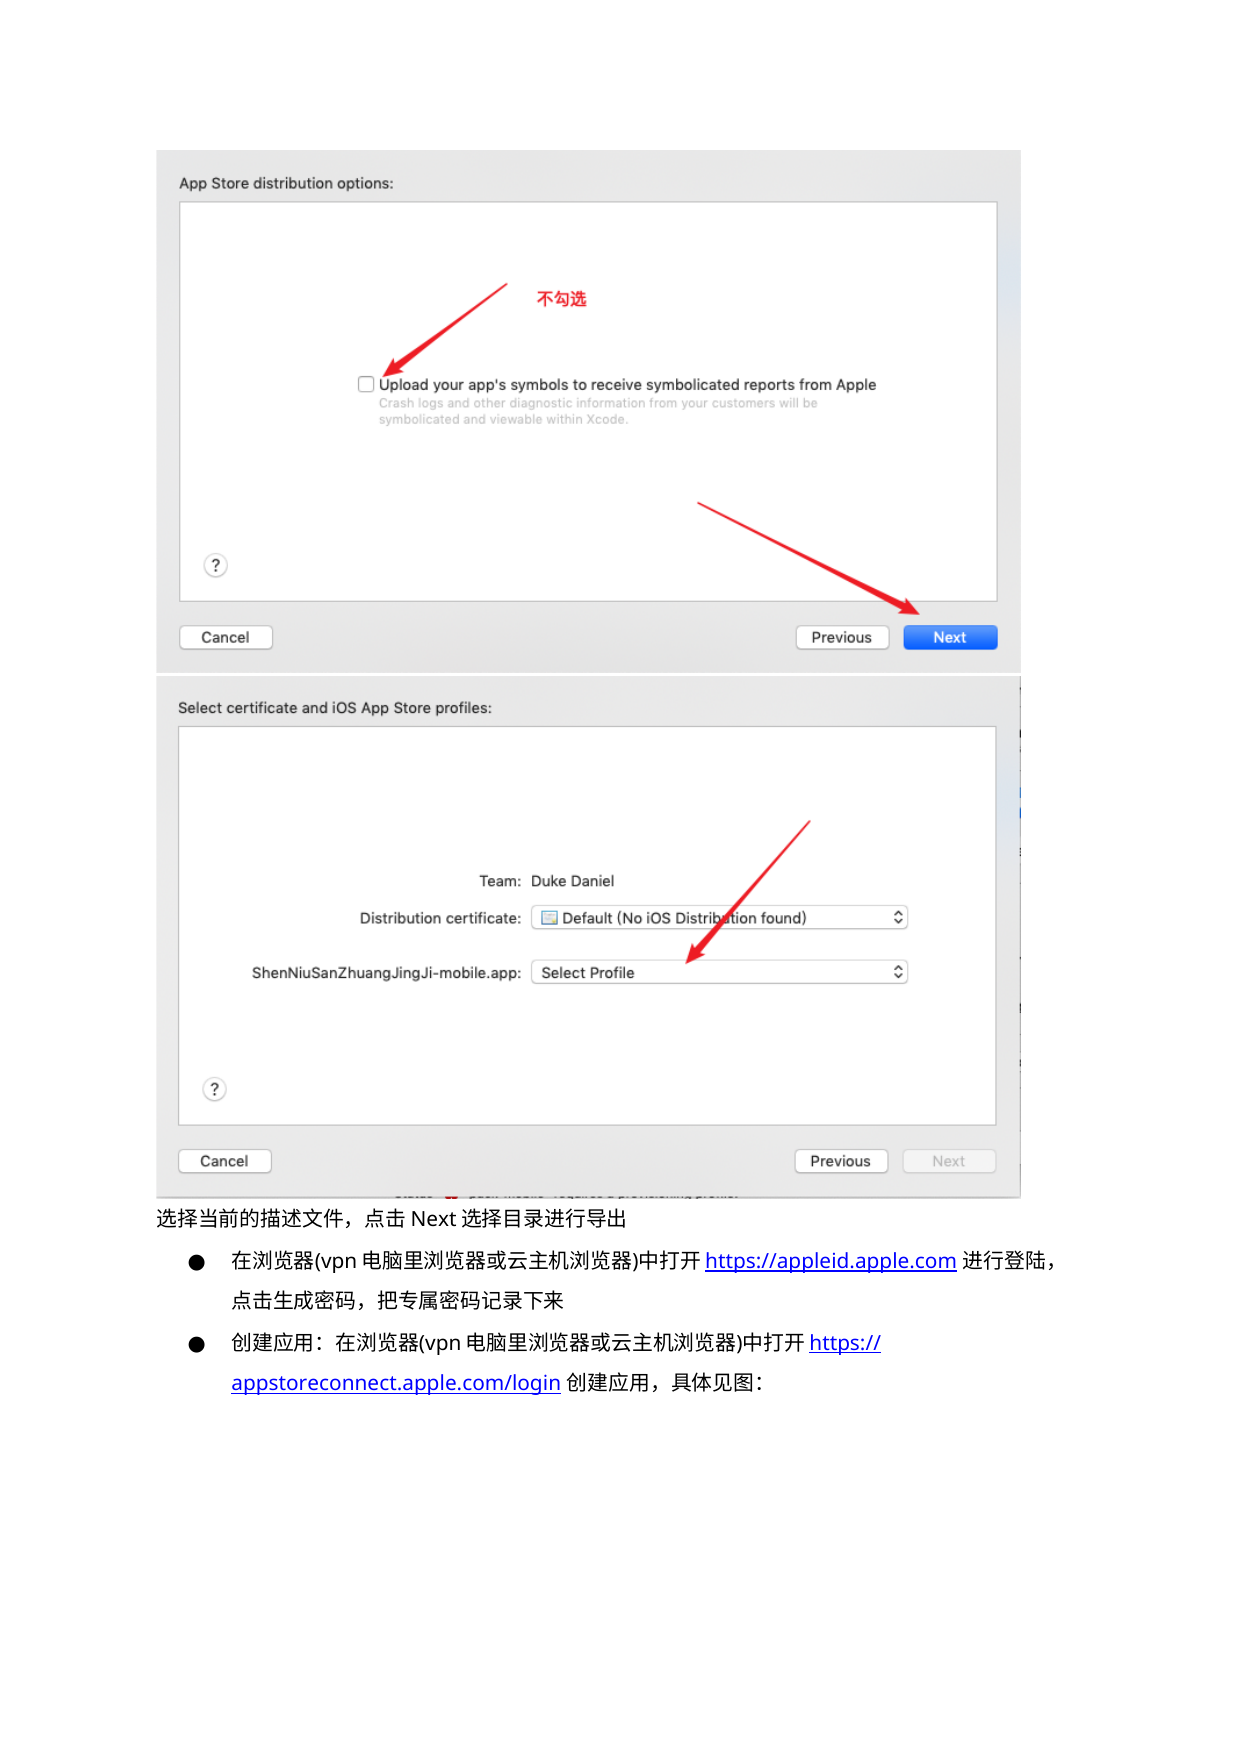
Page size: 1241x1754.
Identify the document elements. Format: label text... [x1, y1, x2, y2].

picture [156, 676, 1021, 1199]
list 在浏览器(vpn电脑里浏览器或云主机浏览器)中打开https://appleid.apple.com 进行登陆，点击生成密码，把专属密码记录下来 [187, 1237, 1053, 1315]
text 选择当前的描述文件，点击Next选择目录进行导出 [156, 1203, 1053, 1233]
list 创建应用：在浏览器(vpn电脑里浏览器或云主机浏览器)中打开https://appstoreconnect.apple.com/login 创建应用，具体见图： [187, 1319, 1053, 1397]
picture [156, 150, 1021, 673]
